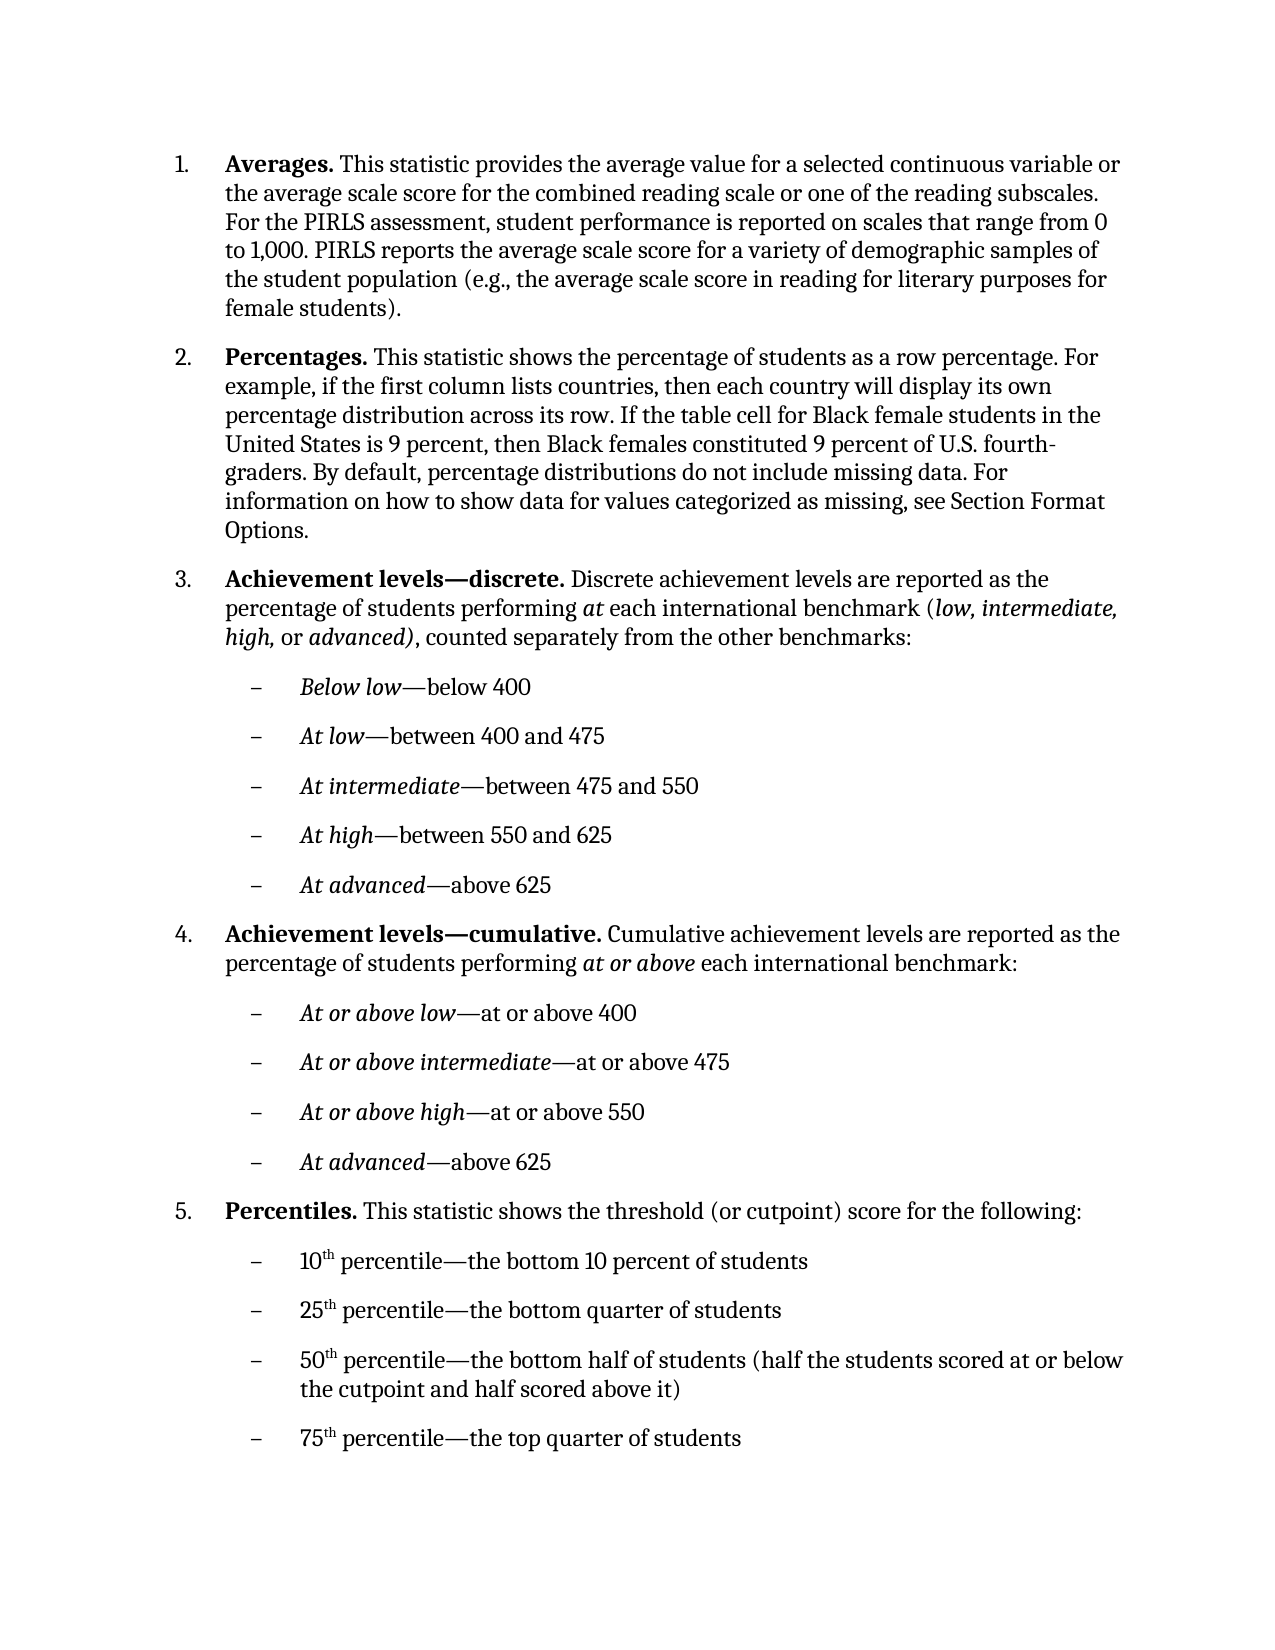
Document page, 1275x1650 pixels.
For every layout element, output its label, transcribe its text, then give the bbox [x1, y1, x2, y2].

list 25th percentile—the bottom quarter of students [250, 1296, 1125, 1325]
list Achievement levels—cumulative. Cumulative achievement levels are reported as the percentage of students performing at or above each international benchmark: [175, 920, 1125, 978]
list Achievement levels—discrete. Discrete achievement levels are reported as the percentage of students performing at each international benchmark (low, intermediate, high, or advanced), counted separately from the other benchmarks: [175, 565, 1125, 652]
list At advanced—above 625 [250, 871, 1125, 899]
list Percentages. This statistic shows the percentage of students as a row percentage. For example, if the first column lists countries, then each country will display its own percentage distribution across its row. If the table cell for Black female students in the United States is 9 percent, then Black females constituted 9 percent of U.S. fourth-graders. By default, percentage distributions do not include missing data. For information on how to show data for values categorized as missing, see Section Format Options. [175, 343, 1125, 544]
list At advanced—above 625 [250, 1147, 1125, 1176]
list At or above high—at or above 550 [250, 1098, 1125, 1127]
list At high—between 550 and 625 [250, 821, 1125, 850]
list At intermediate—between 475 and 550 [250, 772, 1125, 800]
list 75th percentile—the top quarter of students [250, 1424, 1125, 1453]
list Averages. This statistic provides the average value for a selected continuous variable or the average scale score for the combined reading scale or one of the reading subscales. For the PIRLS assessment, student performance is reported on scales that range from 0 to 1,000. PIRLS reports the average scale score for a variety of demographic samples of the student population (e.g., the average scale score in reading for literary purposes for female students). [175, 150, 1125, 322]
list 10th percentile—the bottom 10 percent of students [250, 1247, 1125, 1275]
list Percentiles. This statistic shows the threshold (or cutpoint) score for the following: [175, 1197, 1125, 1226]
list At or above intermediate—at or above 475 [250, 1048, 1125, 1077]
list 50th percentile—the bottom half of students (half the students scored at or below the cutpoint and half scored above it) [250, 1346, 1125, 1403]
list Below low—below 400 [250, 672, 1125, 701]
list At low—between 400 and 475 [250, 722, 1125, 751]
list At or above low—at or above 400 [250, 999, 1125, 1027]
